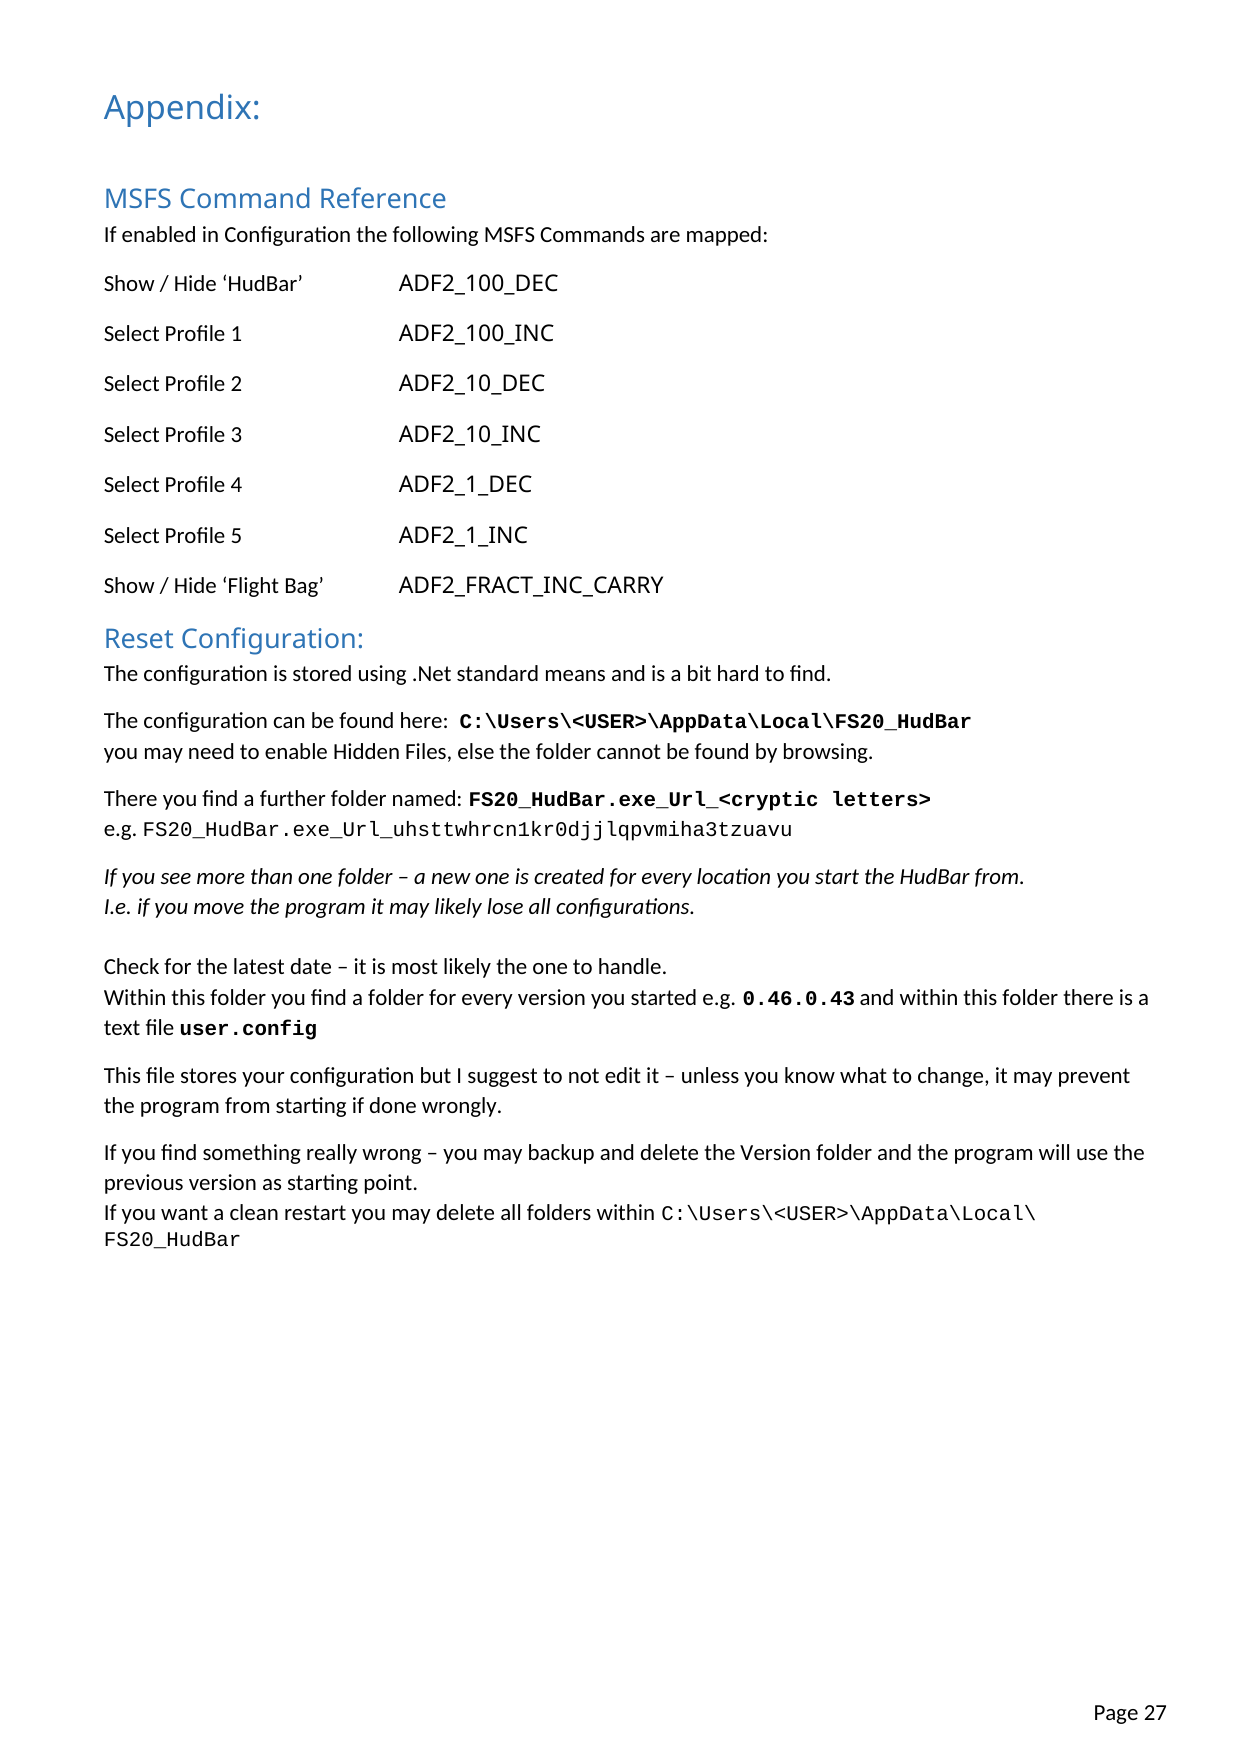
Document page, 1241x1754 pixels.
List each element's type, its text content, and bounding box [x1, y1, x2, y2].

text Show / Hide ‘HudBar’ ADF2_100_DEC [103, 267, 1167, 298]
text If you see more than one folder – a new one is created for every location you start the HudBar from. I.e. if you move the program it may likely lose all configurations. Check for the latest date – it is most likely the one to handle. Within this folder you find a folder for every version you started e.g. 0.46.0.43 and within this folder there is a text file user.config [103, 862, 1167, 1042]
text The configuration can be found here: C:\Users\<USER>\AppData\Local\FS20_HudBar you may need to enable Hidden Files, else the folder cannot be found by browsing. [103, 706, 1167, 765]
text Select Profile 4 ADF2_1_DEC [103, 468, 1167, 499]
text Select Profile 2 ADF2_10_DEC [103, 367, 1167, 399]
text Select Profile 5 ADF2_1_INC [103, 519, 1167, 550]
text If you find something really wrong – you may backup and delete the Version folder and the program will use the previous version as starting point. If you want a clean restart you may delete all folders within C:\Users\<USER>\AppData\Local\FS20_HudBar [103, 1138, 1167, 1252]
text There you find a further folder named: FS20_HudBar.exe_Url_<cryptic letters> e.g. FS20_HudBar.exe_Url_uhsttwhrcn1kr0djjlqpvmiha3tzuavu [103, 784, 1167, 843]
text Select Profile 1 ADF2_100_INC [103, 317, 1167, 348]
text If enabled in Configuration the following MSFS Commands are mapped: [103, 220, 1167, 248]
text Select Profile 3 ADF2_10_INC [103, 418, 1167, 449]
subtitle Reset Configuration: [103, 619, 1167, 656]
subtitle MSFS Command Reference [103, 180, 1167, 217]
text Show / Hide ‘Flight Bag’ ADF2_FRACT_INC_CARRY [103, 569, 1167, 600]
subtitle Appendix: [103, 84, 1167, 129]
text The configuration is stored using .Net standard means and is a bit hard to find. [103, 659, 1167, 687]
text This file stores your configuration but I suggest to not edit it – unless you know what to change, it may prevent the program from starting if done wrongly. [103, 1061, 1167, 1119]
